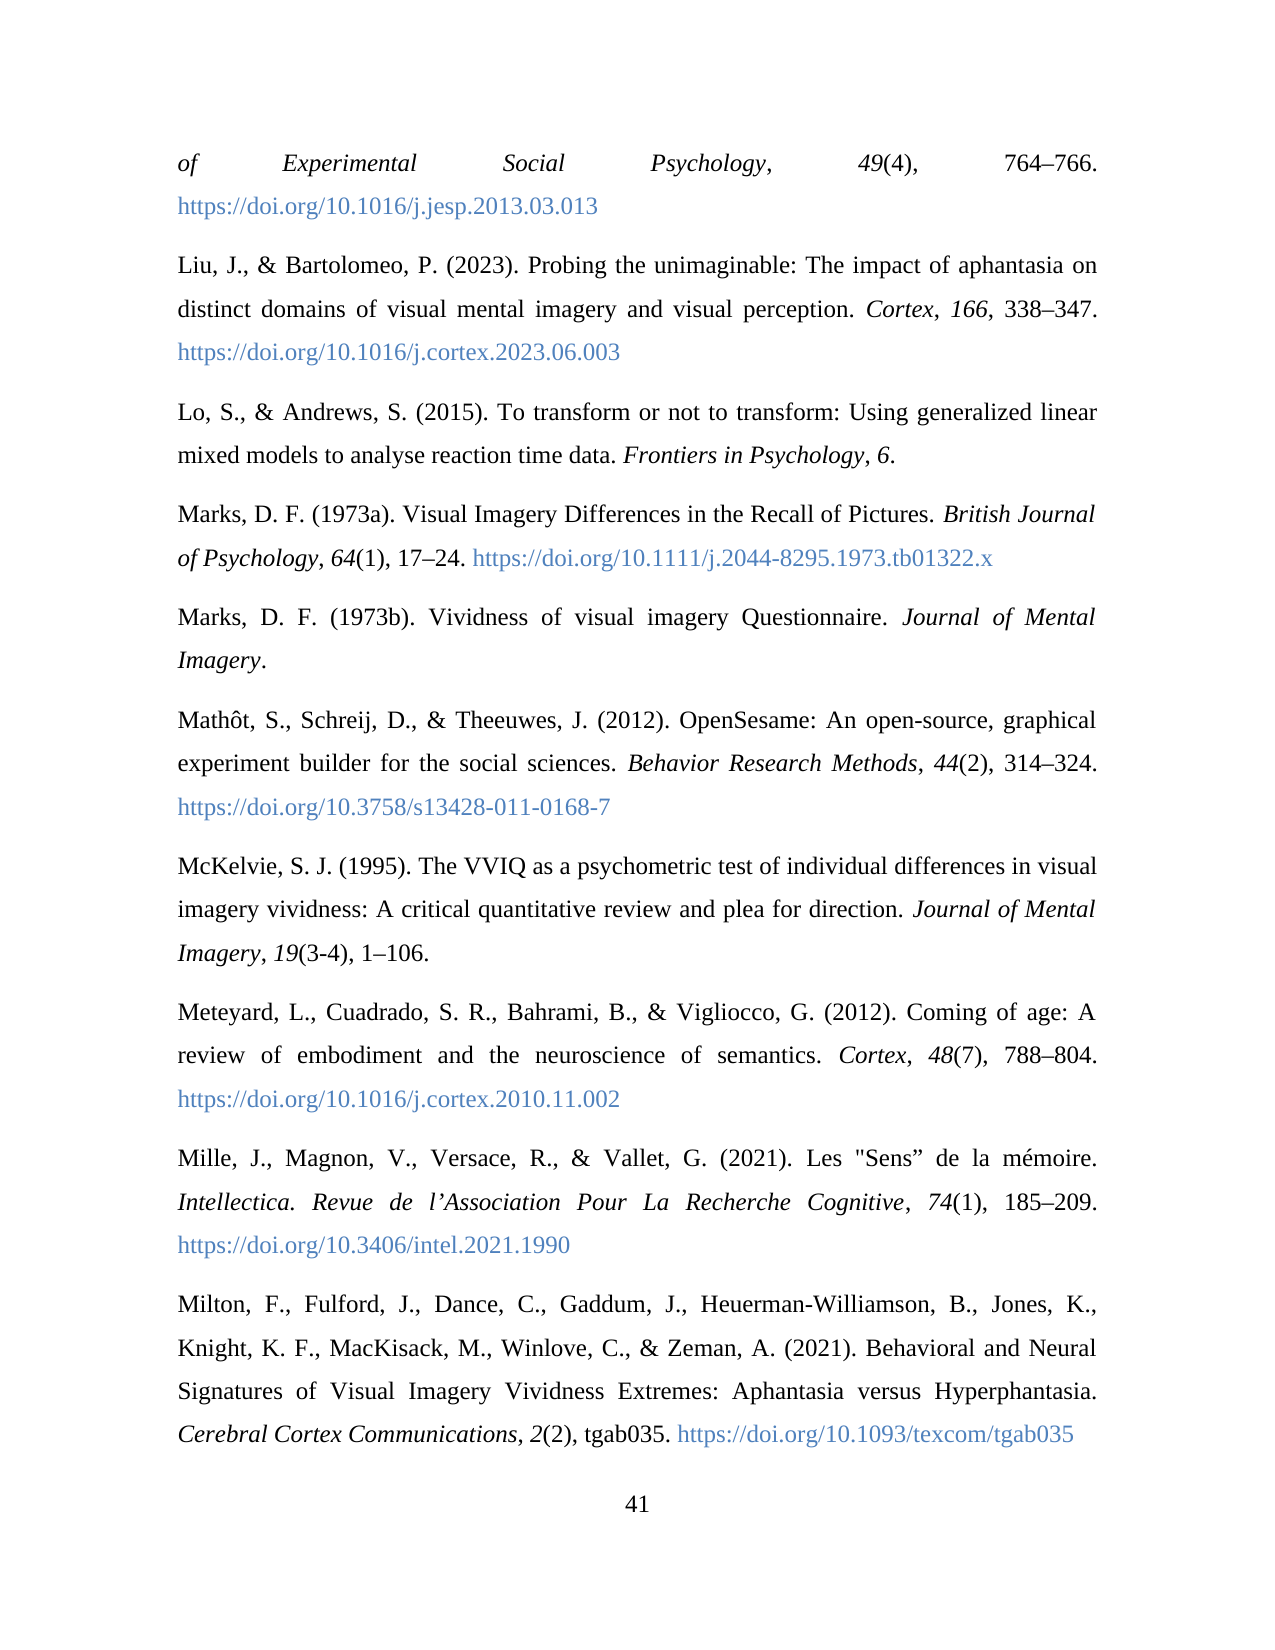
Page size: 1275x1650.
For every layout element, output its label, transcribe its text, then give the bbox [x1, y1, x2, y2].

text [177, 148, 1098, 219]
text Lo, S., & Andrews, S. (2015). To transform or not to transform: Using generalized linear mixed models to analyse reaction time data. Frontiers in Psychology, 6. [177, 397, 1098, 468]
text Marks, D. F. (1973a). Visual Imagery Differences in the Recall of Pictures. British Journal of Psychology, 64(1), 17–24. https://doi.org/10.1111/j.2044-8295.1973.tb01322.x [177, 499, 1098, 571]
text Liu, J., & Bartolomeo, P. (2023). Probing the unimaginable: The impact of aphantasia on distinct domains of visual mental imagery and visual perception. Cortex, 166, 338–347. https://doi.org/10.1016/j.cortex.2023.06.003 [177, 251, 1098, 366]
text Mathôt, S., Schreij, D., & Theeuwes, J. (2012). OpenSesame: An open-source, graphical experiment builder for the social sciences. Behavior Research Methods, 44(2), 314–324. https://doi.org/10.3758/s13428-011-0168-7 [177, 705, 1098, 820]
text Mille, J., Magnon, V., Versace, R., & Vallet, G. (2021). Les "Sens” de la mémoire. Intellectica. Revue de l’Association Pour La Recherche Cognitive, 74(1), 185–209. https://doi.org/10.3406/intel.2021.1990 [177, 1143, 1098, 1258]
text Marks, D. F. (1973b). Vividness of visual imagery Questionnaire. Journal of Mental Imagery. [177, 602, 1098, 674]
text Meteyard, L., Cuadrado, S. R., Bahrami, B., & Vigliocco, G. (2012). Coming of age: A review of embodiment and the neuroscience of semantics. Cortex, 48(7), 788–804. https://doi.org/10.1016/j.cortex.2010.11.002 [177, 997, 1098, 1112]
text McKelvie, S. J. (1995). The VVIQ as a psychometric test of individual differences in visual imagery vividness: A critical quantitative review and plea for direction. Journal of Mental Imagery, 19(3-4), 1–106. [177, 851, 1098, 966]
text Milton, F., Fulford, J., Dance, C., Gaddum, J., Heuerman-Williamson, B., Jones, K., Knight, K. F., MacKisack, M., Winlove, C., & Zeman, A. (2021). Behavioral and Neural Signatures of Visual Imagery Vividness Extremes: Aphantasia versus Hyperphantasia. Cerebral Cortex Communications, 2(2), tgab035. https://doi.org/10.1093/texcom/tgab035 [177, 1289, 1098, 1448]
